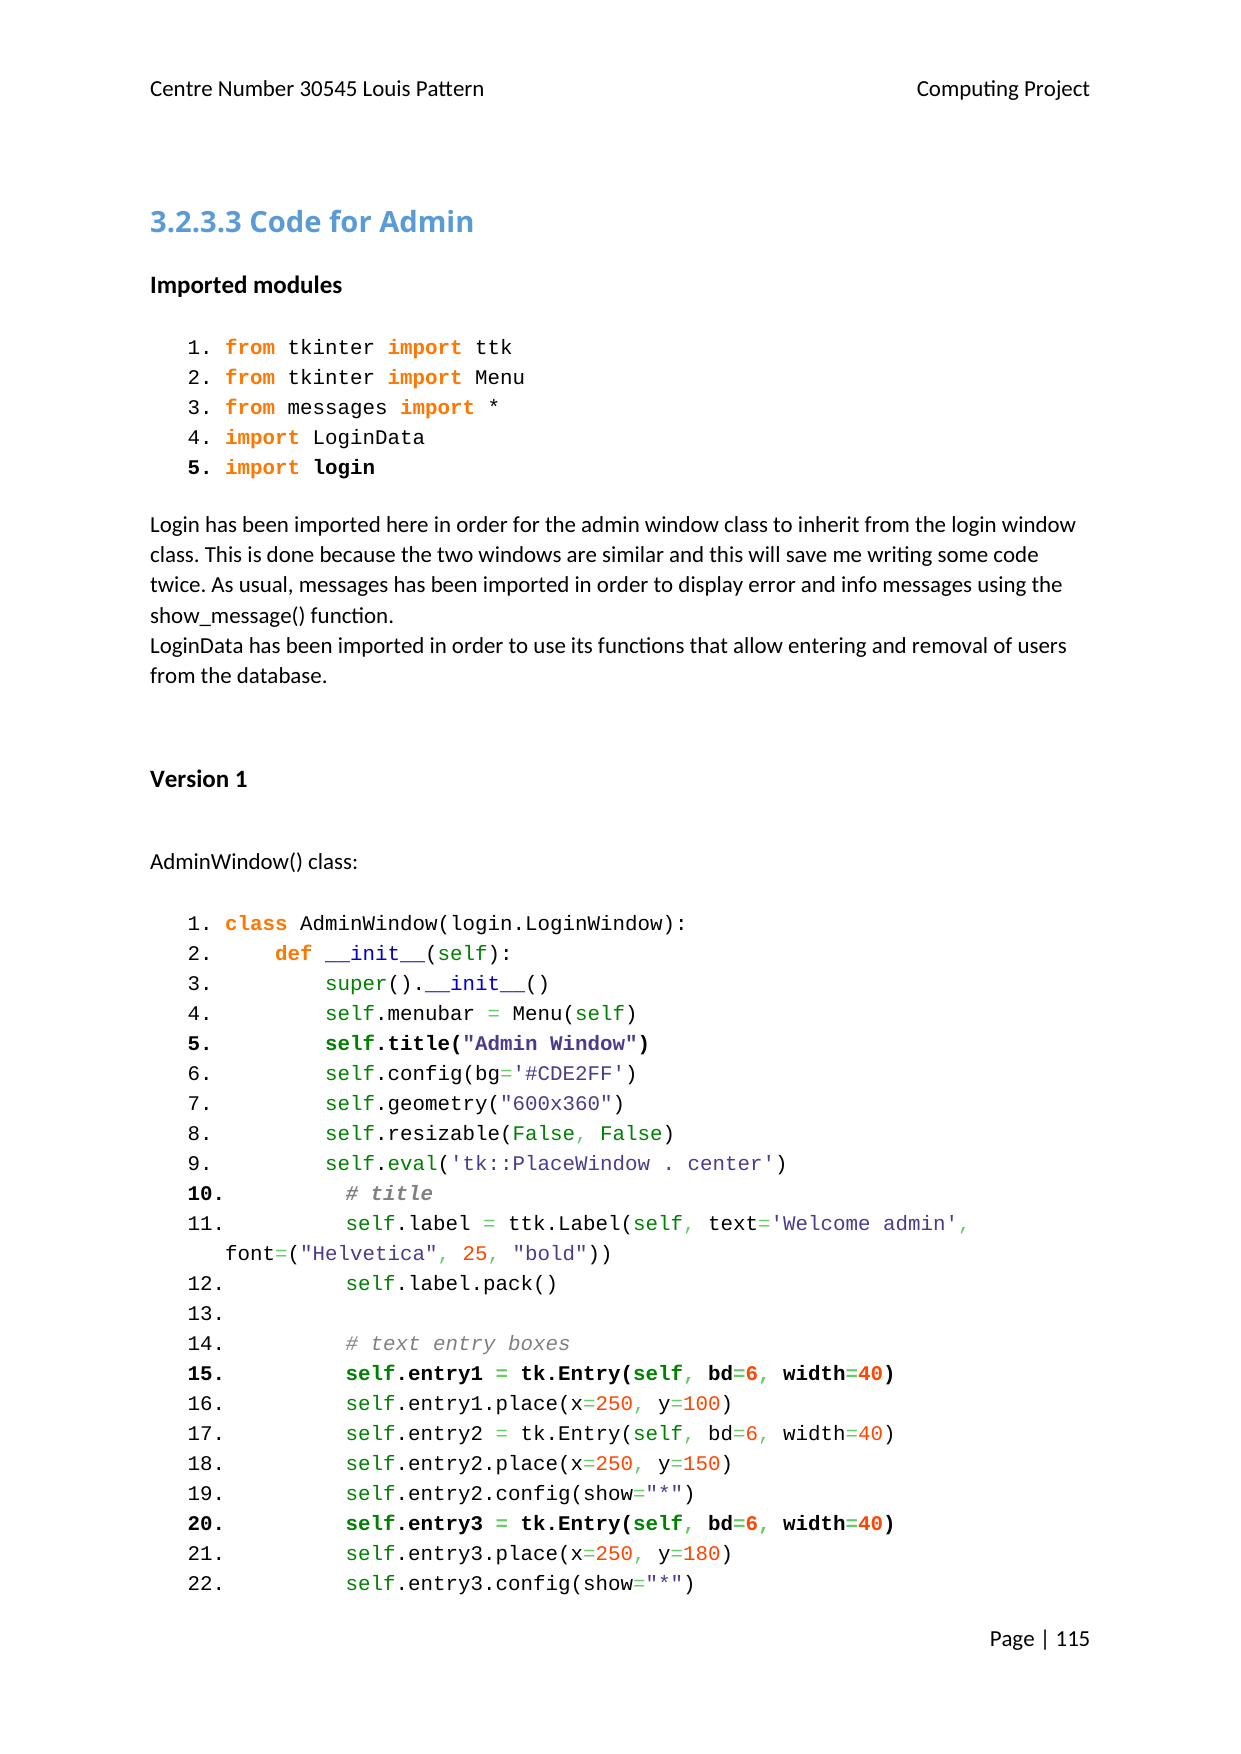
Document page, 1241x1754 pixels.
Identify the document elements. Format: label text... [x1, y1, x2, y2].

subtitle Version 1 [150, 763, 1090, 794]
list super().__init__() [187, 967, 1090, 997]
list import login [187, 451, 1090, 481]
list self.entry2.config(show="*") [187, 1477, 1090, 1507]
list self.eval('tk::PlaceWindow . center') [187, 1147, 1090, 1177]
list self.entry3.place(x=250, y=180) [187, 1537, 1090, 1567]
list self.entry3 = tk.Entry(self, bd=6, width=40) [187, 1507, 1090, 1537]
text Login has been imported here in order for the admin window class to inherit from the login window class. This is done because the two windows are similar and this will save me writing some code twice. As usual, messages has been imported in order to display error and info messages using the show_message() function. LoginData has been imported in order to use its functions that allow entering and removal of users from the database. [150, 510, 1090, 689]
list self.entry1.place(x=250, y=100) [187, 1387, 1090, 1417]
list self.resizable(False, False) [187, 1117, 1090, 1147]
list self.label = ttk.Label(self, text='Welcome admin', font=("Helvetica", 25, "bold")) [187, 1207, 1090, 1267]
list self.title("Admin Window") [187, 1027, 1090, 1057]
list self.entry2.place(x=250, y=150) [187, 1447, 1090, 1477]
list def __init__(self): [187, 937, 1090, 967]
list from tkinter import Menu [187, 361, 1090, 391]
text AdminWindow() class: [150, 847, 1090, 875]
list class AdminWindow(login.LoginWindow): [187, 907, 1090, 937]
list self.config(bg='#CDE2FF') [187, 1057, 1090, 1087]
list self.geometry("600x360") [187, 1087, 1090, 1117]
list self.entry3.config(show="*") [187, 1567, 1090, 1597]
list import LoginData [187, 421, 1090, 451]
list self.entry1 = tk.Entry(self, bd=6, width=40) [187, 1357, 1090, 1387]
list self.entry2 = tk.Entry(self, bd=6, width=40) [187, 1417, 1090, 1447]
list from messages import * [187, 391, 1090, 421]
list # text entry boxes [187, 1327, 1090, 1357]
list # title [187, 1177, 1090, 1207]
list from tkinter import ttk [187, 331, 1090, 361]
list self.menubar = Menu(self) [187, 997, 1090, 1027]
subtitle 3.2.3.3 Code for Admin [150, 201, 1090, 241]
list self.label.pack() [187, 1267, 1090, 1297]
subtitle Imported modules [150, 269, 1090, 299]
